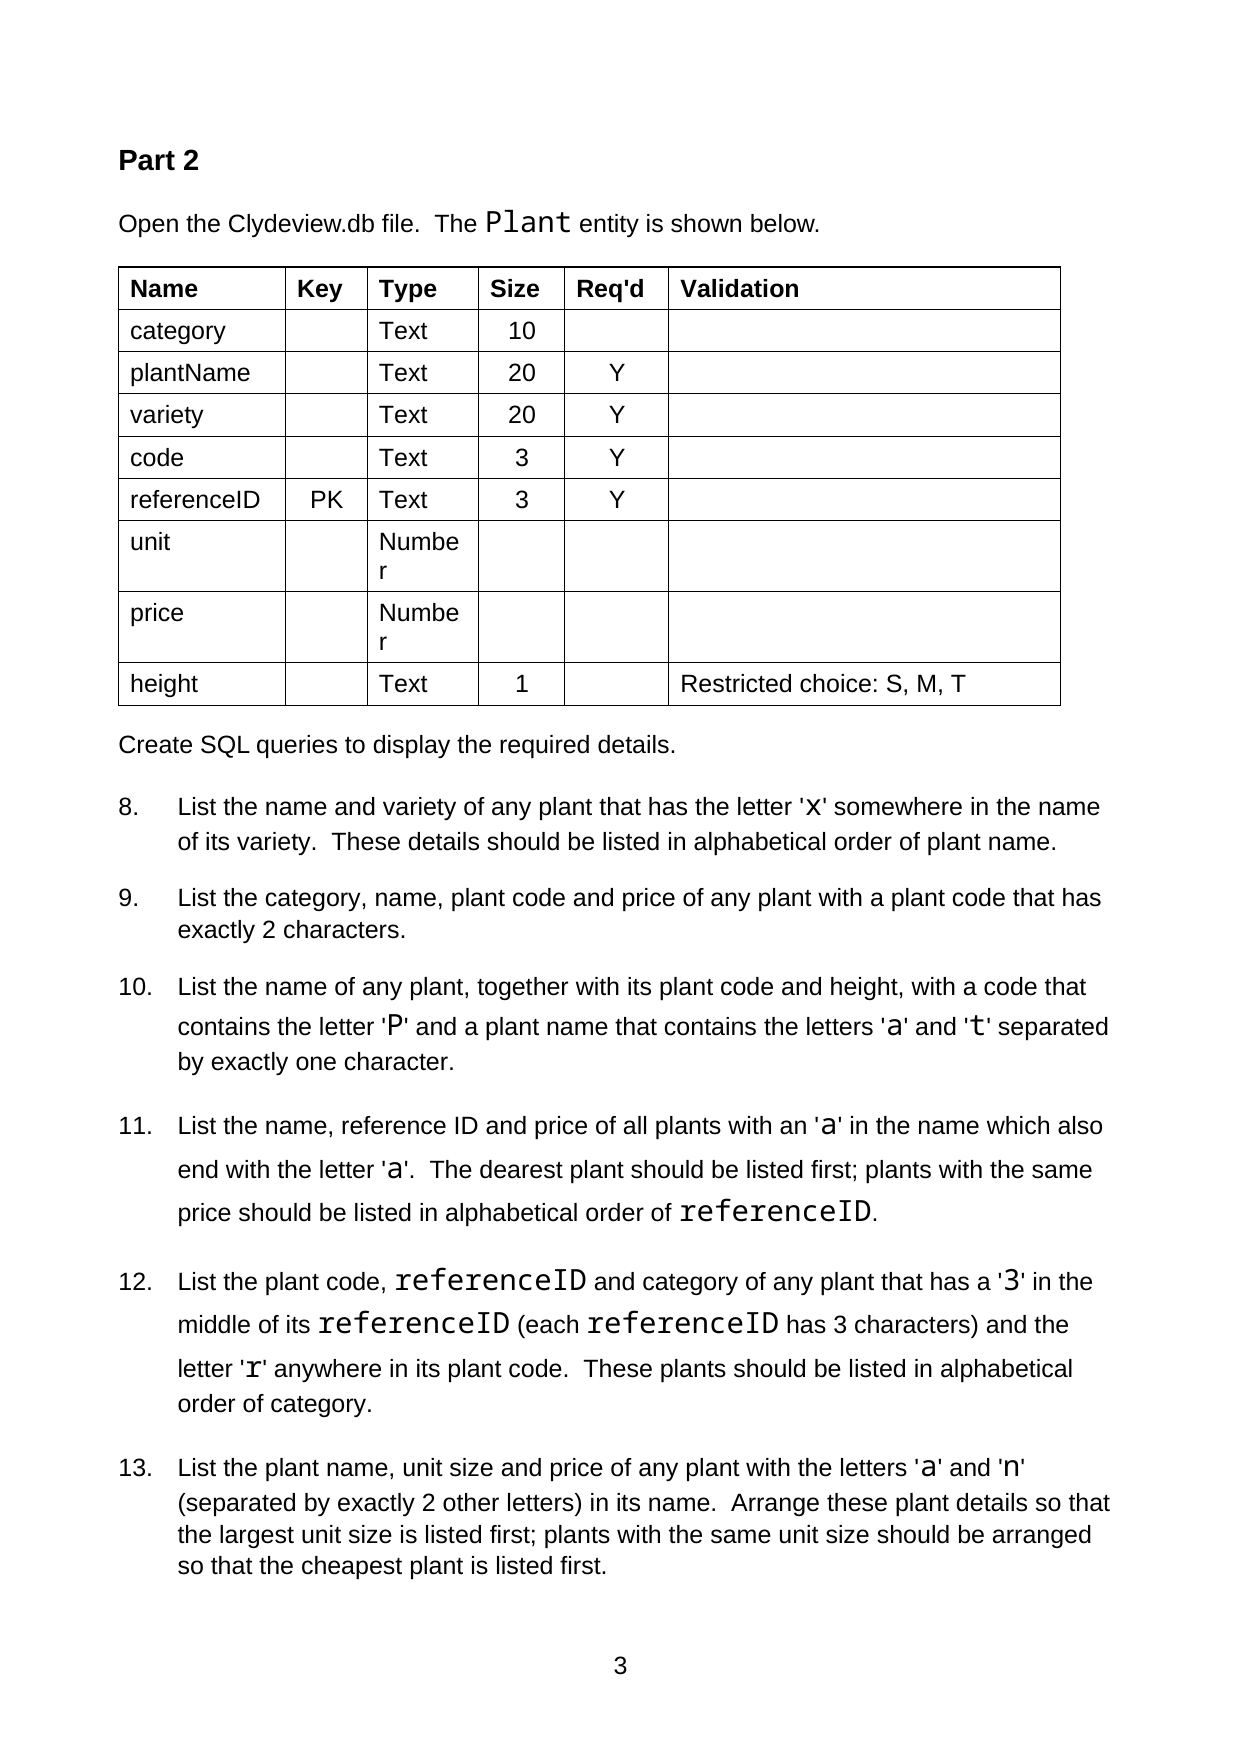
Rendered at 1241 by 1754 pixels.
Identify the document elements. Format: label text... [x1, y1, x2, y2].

table_cell [669, 479, 1060, 520]
table_cell Y [565, 352, 668, 393]
table_cell [479, 521, 564, 591]
table_cell Text [368, 479, 478, 520]
table_cell code [119, 437, 285, 478]
table_header Size [479, 268, 564, 309]
table_cell Y [565, 394, 668, 436]
table_cell [286, 521, 367, 591]
table_cell [286, 592, 367, 662]
table_cell [286, 352, 367, 393]
table_cell Restricted choice: S, M, T [669, 663, 1060, 704]
table_cell 10 [479, 310, 564, 351]
table_cell Number [368, 521, 478, 591]
table_cell 20 [479, 352, 564, 393]
table_cell [669, 310, 1060, 351]
table_cell 3 [479, 437, 564, 478]
table_cell [565, 663, 668, 704]
table_cell Text [368, 394, 478, 436]
table_cell Text [368, 352, 478, 393]
table_cell [669, 521, 1060, 591]
table_cell [669, 437, 1060, 478]
table_cell [286, 437, 367, 478]
list List the name of any plant, together with its plant code and height, with a code that contains the letter 'P' and a plant name that contains the letters 'a' and 't' separated by exactly one character. [118, 971, 1122, 1075]
table_cell [286, 394, 367, 436]
table_cell Text [368, 437, 478, 478]
table_cell [565, 592, 668, 662]
list List the plant code, referenceID and category of any plant that has a '3' in the middle of its referenceID (each referenceID has 3 characters) and the letter 'r' anywhere in its plant code. These plants should be listed in alphabetical order of category. [118, 1259, 1122, 1418]
table_cell [286, 663, 367, 704]
table_header Name [119, 268, 285, 309]
table_header Req'd [565, 268, 668, 309]
table_cell Text [368, 310, 478, 351]
table_cell plantName [119, 352, 285, 393]
table_cell category [119, 310, 285, 351]
table_header Type [368, 268, 478, 309]
table_cell Number [368, 592, 478, 662]
list List the name and variety of any plant that has the letter 'x' somewhere in the name of its variety. These details should be listed in alphabetical order of plant name. [118, 784, 1122, 856]
table_cell height [119, 663, 285, 704]
list List the plant name, unit size and price of any plant with the letters 'a' and 'n' (separated by exactly 2 other letters) in its name. Arrange these plant details so that the largest unit size is listed first; plants with the same unit size should be arranged so that the cheapest plant is listed first. [118, 1446, 1122, 1580]
list List the category, name, plant code and price of any plant with a plant code that has exactly 2 characters. [118, 883, 1122, 944]
table_cell Y [565, 479, 668, 520]
table_cell referenceID [119, 479, 285, 520]
table_cell 20 [479, 394, 564, 436]
table_cell PK [286, 479, 367, 520]
table_cell unit [119, 521, 285, 591]
text Create SQL queries to display the required details. [118, 731, 1122, 759]
table_cell 1 [479, 663, 564, 704]
table_cell [565, 310, 668, 351]
table_cell variety [119, 394, 285, 436]
table_cell Text [368, 663, 478, 704]
table_header Key [286, 268, 367, 309]
table_header Validation [669, 268, 1060, 309]
table_cell [479, 592, 564, 662]
table_cell [286, 310, 367, 351]
table_cell Y [565, 437, 668, 478]
table_cell [669, 394, 1060, 436]
table_cell [669, 352, 1060, 393]
table_cell [669, 592, 1060, 662]
table_cell [565, 521, 668, 591]
text Open the Clydeview.db file. The Plant entity is shown below. [118, 202, 1122, 241]
table_cell price [119, 592, 285, 662]
table_cell 3 [479, 479, 564, 520]
subtitle Part 2 [118, 143, 1122, 177]
list List the name, reference ID and price of all plants with an 'a' in the name which also end with the letter 'a'. The dearest plant should be listed first; plants with the same price should be listed in alphabetical order of referenceID. [118, 1103, 1122, 1230]
